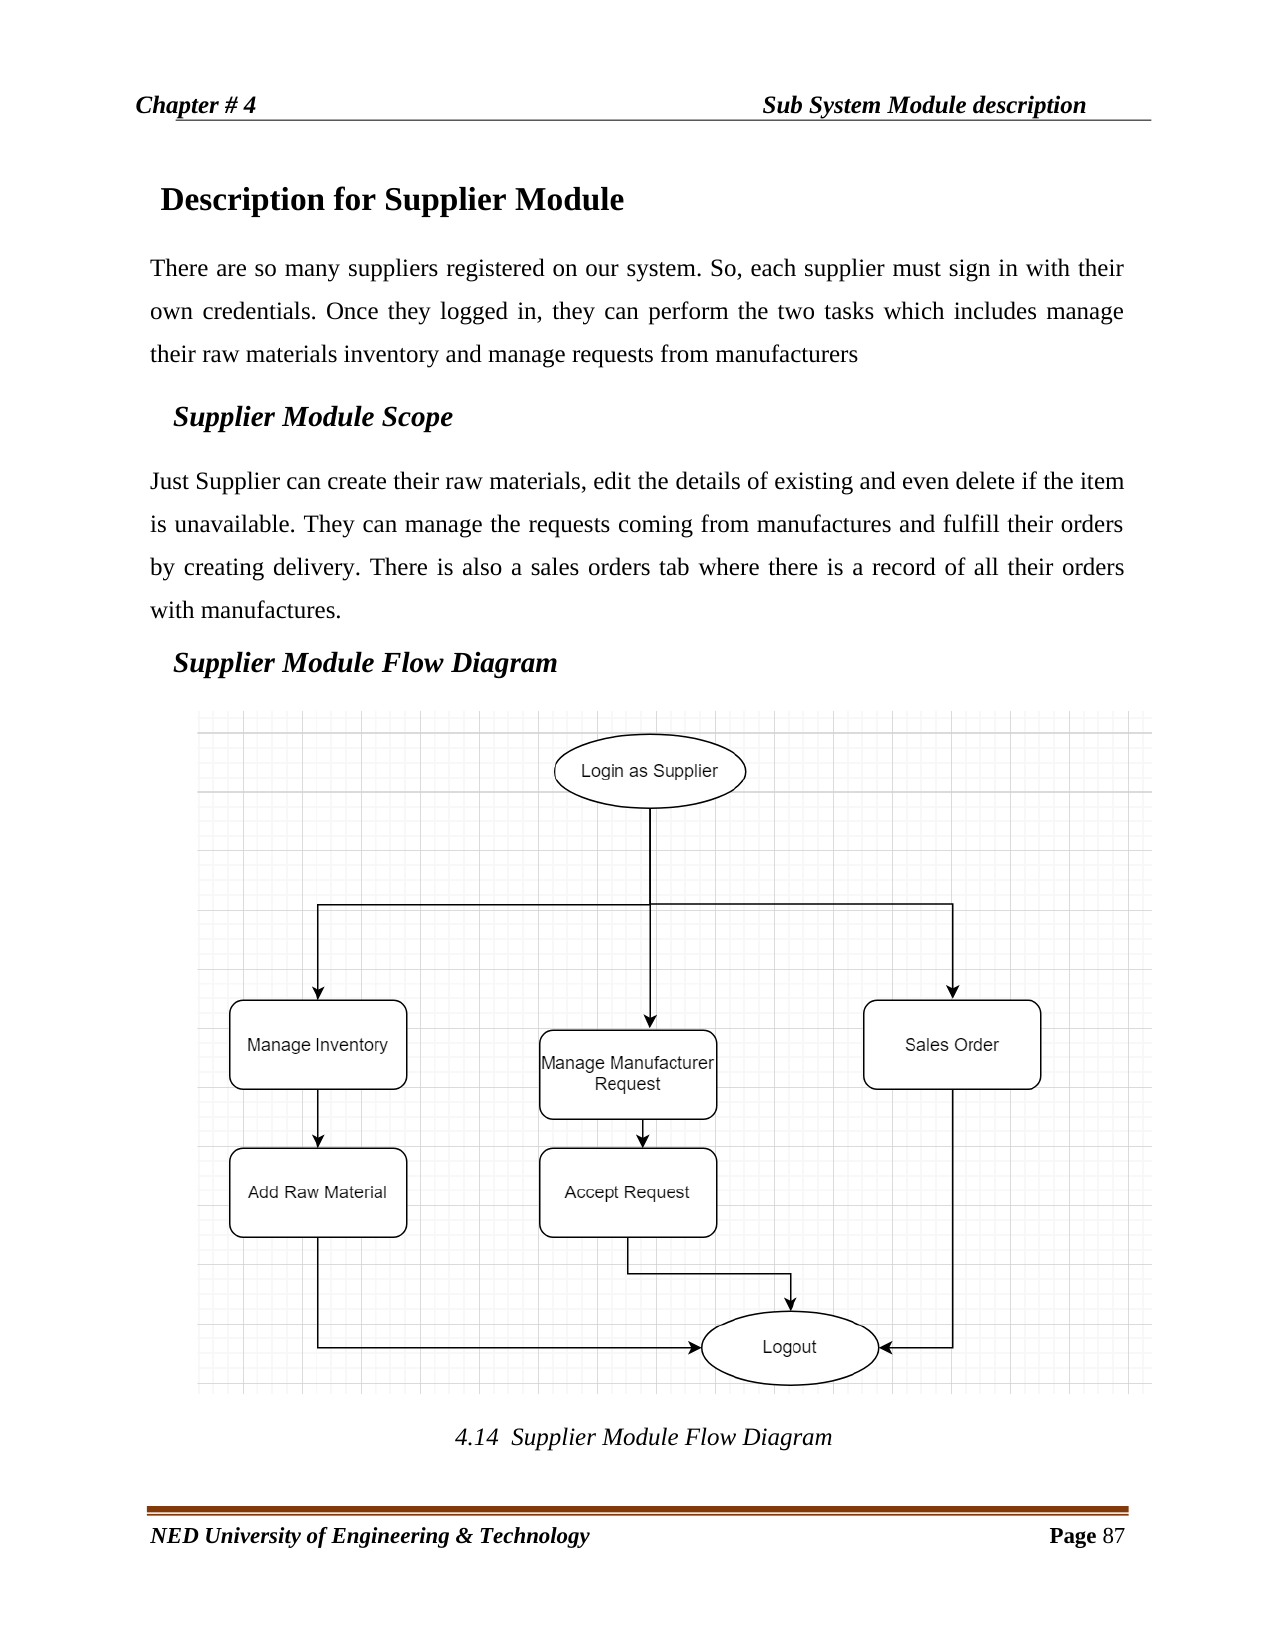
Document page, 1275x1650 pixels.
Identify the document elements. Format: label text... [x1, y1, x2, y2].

subtitle Description for Supplier Module [135, 179, 1177, 217]
text Just Supplier can create their raw materials, edit the details of existing and even delete if the item is unavailable. They can manage the requests coming from manufactures and fulfill their orders by creating delivery. There is also a sales orders tab where there is a record of all their orders with manufactures. [150, 466, 1125, 624]
picture [197, 711, 1152, 1394]
text 4.14 Supplier Module Flow Diagram [455, 1422, 1177, 1451]
text There are so many suppliers registered on our system. So, each supplier must sign in with their own credentials. Once they logged in, they can perform the two tasks which includes manage their raw materials inventory and manage requests from manufacturers [150, 253, 1125, 368]
subtitle Supplier Module Flow Diagram [135, 645, 1177, 679]
subtitle Supplier Module Scope [135, 399, 1177, 433]
